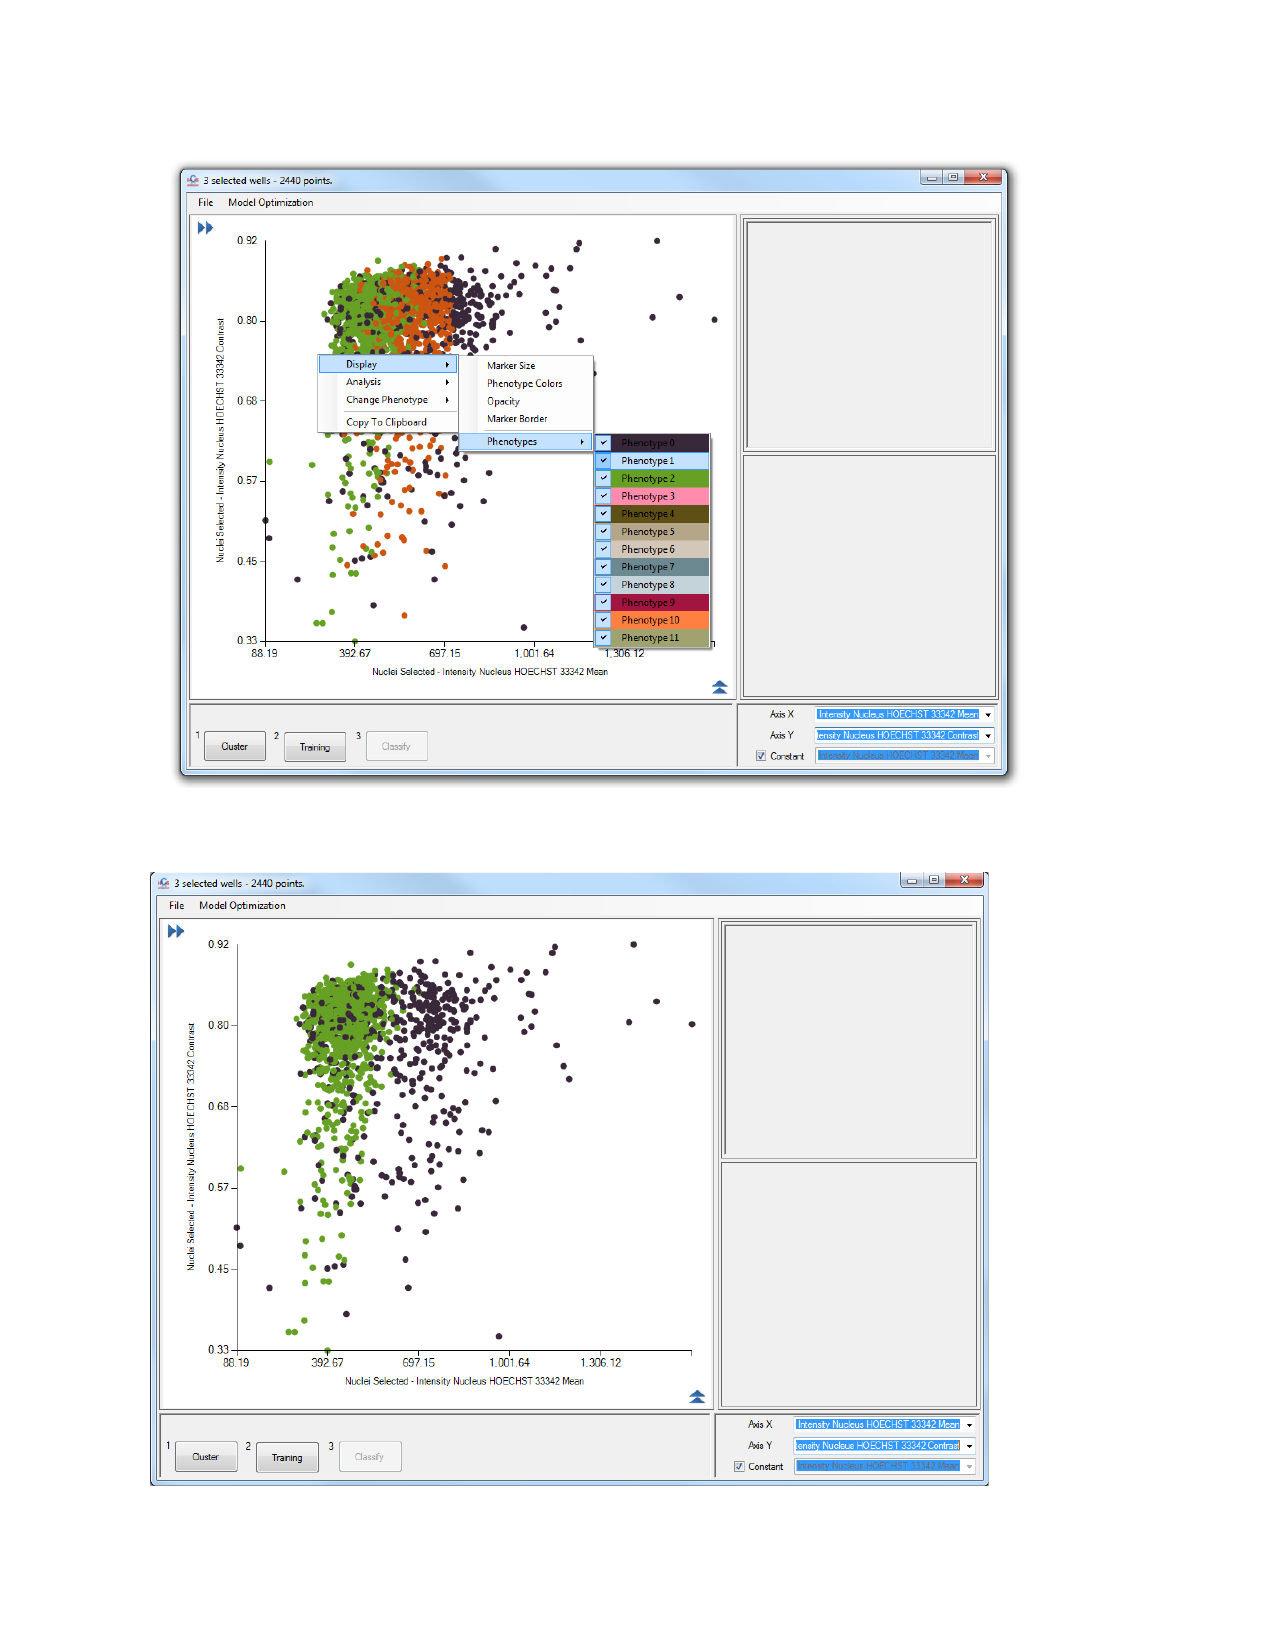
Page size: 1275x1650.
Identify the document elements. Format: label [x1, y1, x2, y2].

picture [150, 150, 1022, 788]
picture [150, 872, 989, 1486]
